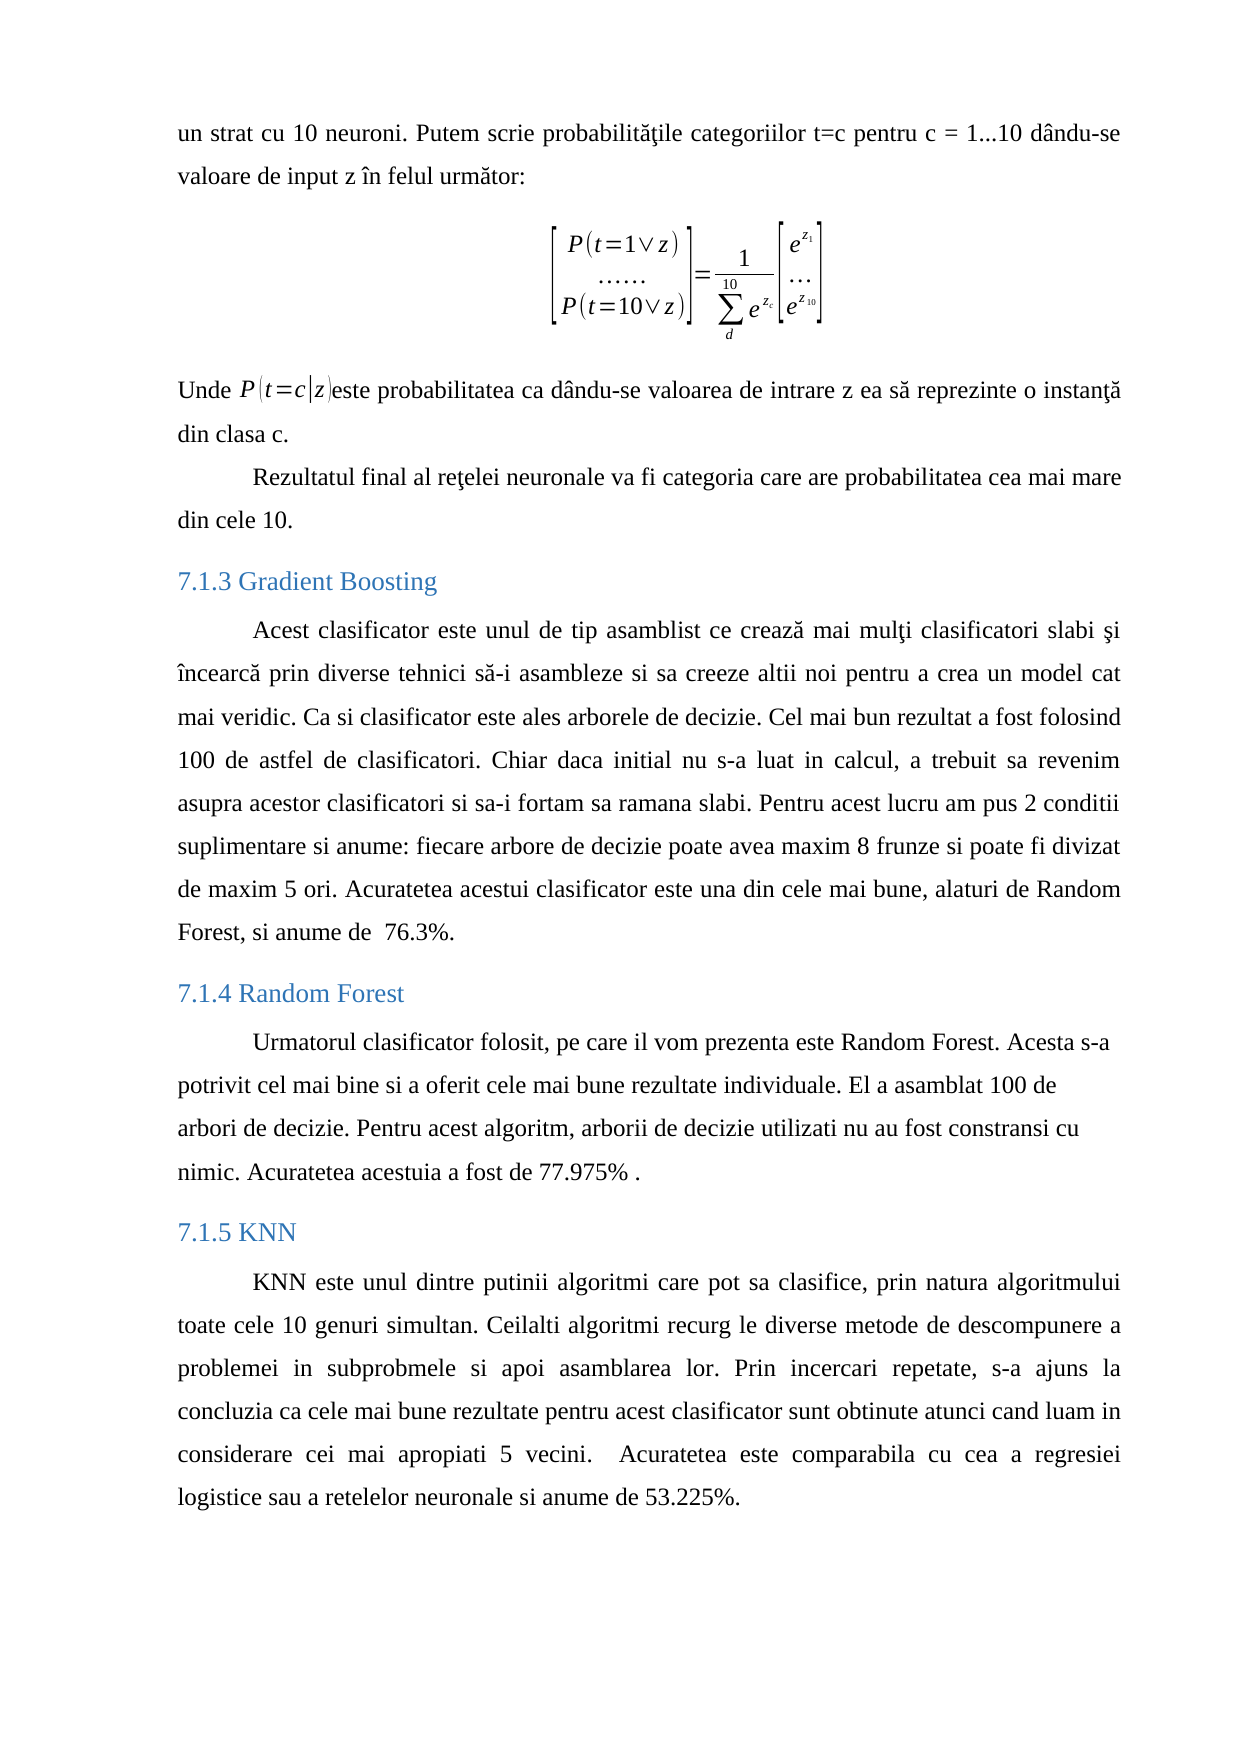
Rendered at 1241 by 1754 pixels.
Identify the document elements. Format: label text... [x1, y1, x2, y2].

subtitle 7.1.4 Random Forest [177, 977, 1122, 1008]
text KNN este unul dintre putinii algoritmi care pot sa clasifice, prin natura algoritmului toate cele 10 genuri simultan. Ceilalti algoritmi recurg le diverse metode de descompunere a problemei in subprobmele si apoi asamblarea lor. Prin incercari repetate, s-a ajuns la concluzia ca cele mai bune rezultate pentru acest clasificator sunt obtinute atunci cand luam in considerare cei mai apropiati 5 vecini. Acuratetea este comparabila cu cea a regresiei logistice sau a retelelor neuronale si anume de 53.225%. [177, 1267, 1122, 1511]
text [177, 118, 1122, 190]
text Urmatorul clasificator folosit, pe care il vom prezenta este Random Forest. Acesta s-a potrivit cel mai bine si a oferit cele mai bune rezultate individuale. El a asamblat 100 de arbori de decizie. Pentru acest algoritm, arborii de decizie utilizati nu au fost constransi cu nimic. Acuratetea acestuia a fost de 77.975% . [177, 1027, 1122, 1185]
text Acest clasificator este unul de tip asamblist ce crează mai mulţi clasificatori slabi şi încearcă prin diverse tehnici să-i asambleze si sa creeze altii noi pentru a crea un model cat mai veridic. Ca si clasificator este ales arborele de decizie. Cel mai bun rezultat a fost folosind 100 de astfel de clasificatori. Chiar daca initial nu s-a luat in calcul, a trebuit sa revenim asupra acestor clasificatori si sa-i fortam sa ramana slabi. Pentru acest lucru am pus 2 conditii suplimentare si anume: fiecare arbore de decizie poate avea maxim 8 frunze si poate fi divizat de maxim 5 ori. Acuratetea acestui clasificator este una din cele mai bune, alaturi de Random Forest, si anume de 76.3%. [177, 615, 1122, 946]
subtitle 7.1.5 KNN [177, 1216, 1122, 1247]
text Unde este probabilitatea ca dându-se valoarea de intrare z ea să reprezinte o instanţă din clasa c. [177, 374, 1122, 448]
text Rezultatul final al reţelei neuronale va fi categoria care are probabilitatea cea mai mare din cele 10. [177, 462, 1122, 534]
subtitle 7.1.3 Gradient Boosting [177, 565, 1122, 596]
